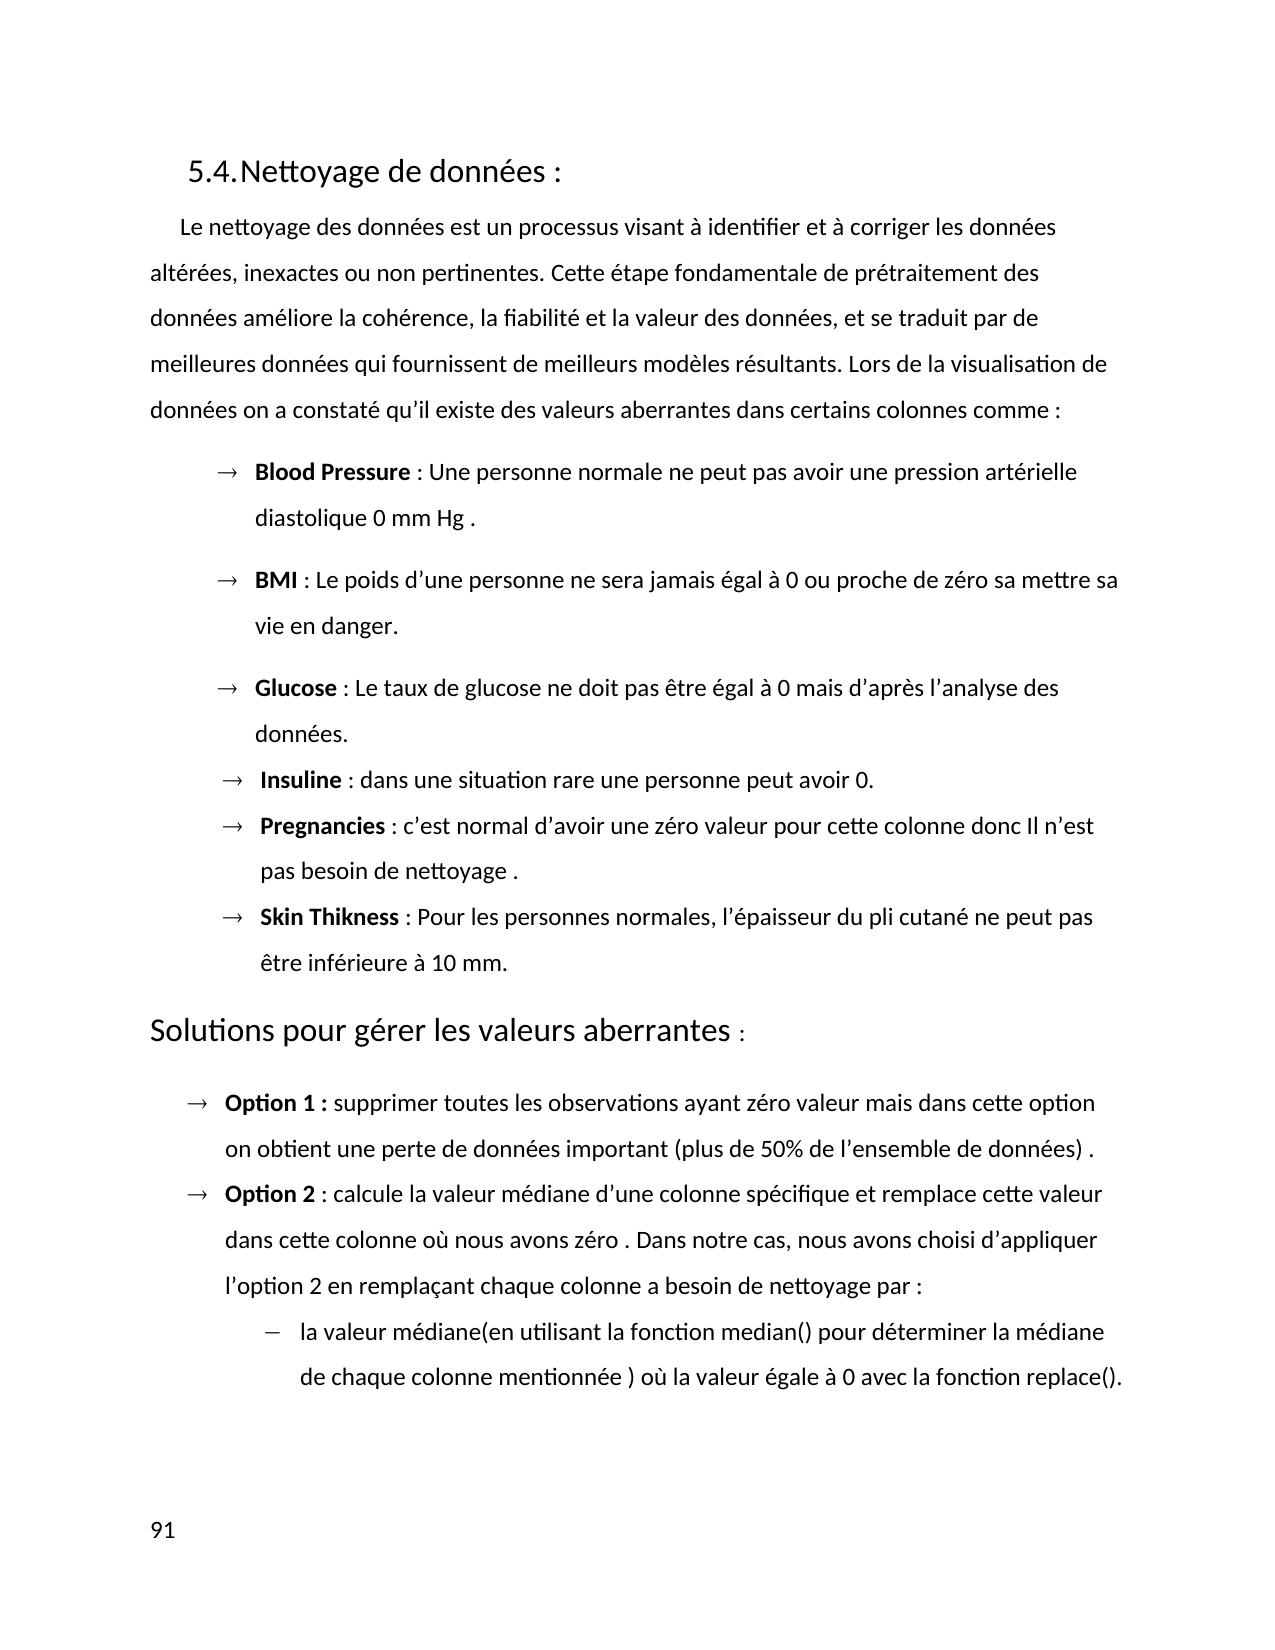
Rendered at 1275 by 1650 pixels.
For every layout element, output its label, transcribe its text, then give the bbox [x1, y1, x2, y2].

list Option 2 : calcule la valeur médiane d’une colonne spécifique et remplace cette valeur dans cette colonne où nous avons zéro . Dans notre cas, nous avons choisi d’appliquer l’option 2 en remplaçant chaque colonne a besoin de nettoyage par : [187, 1178, 1125, 1301]
text Solutions pour gérer les valeurs aberrantes : [150, 1009, 1125, 1050]
list Glucose : Le taux de glucose ne doit pas être égal à 0 mais d’après l’analyse des données. [217, 673, 1125, 749]
list Pregnancies : c’est normal d’avoir une zéro valeur pour cette colonne donc Il n’est pas besoin de nettoyage . [223, 810, 1125, 886]
list Blood Pressure : Une personne normale ne peut pas avoir une pression artérielle diastolique 0 mm Hg . [217, 456, 1125, 533]
subtitle Nettoyage de données : [187, 150, 1125, 191]
list Skin Thikness : Pour les personnes normales, l’épaisseur du pli cutané ne peut pas être inférieure à 10 mm. [223, 901, 1125, 977]
list Insuline : dans une situation rare une personne peut avoir 0. [223, 764, 1125, 794]
text Le nettoyage des données est un processus visant à identifier et à corriger les données altérées, inexactes ou non pertinentes. Cette étape fondamentale de prétraitement des données améliore la cohérence, la fiabilité et la valeur des données, et se traduit par de meilleures données qui fournissent de meilleurs modèles résultants. Lors de la visualisation de données on a constaté qu’il existe des valeurs aberrantes dans certains colonnes comme : [150, 211, 1125, 424]
list Option 1 : supprimer toutes les observations ayant zéro valeur mais dans cette option on obtient une perte de données important (plus de 50% de l’ensemble de données) . [187, 1087, 1125, 1163]
list BMI : Le poids d’une personne ne sera jamais égal à 0 ou proche de zéro sa mettre sa vie en danger. [217, 564, 1125, 641]
list la valeur médiane(en utilisant la fonction median() pour déterminer la médiane de chaque colonne mentionnée ) où la valeur égale à 0 avec la fonction replace(). [262, 1316, 1125, 1392]
